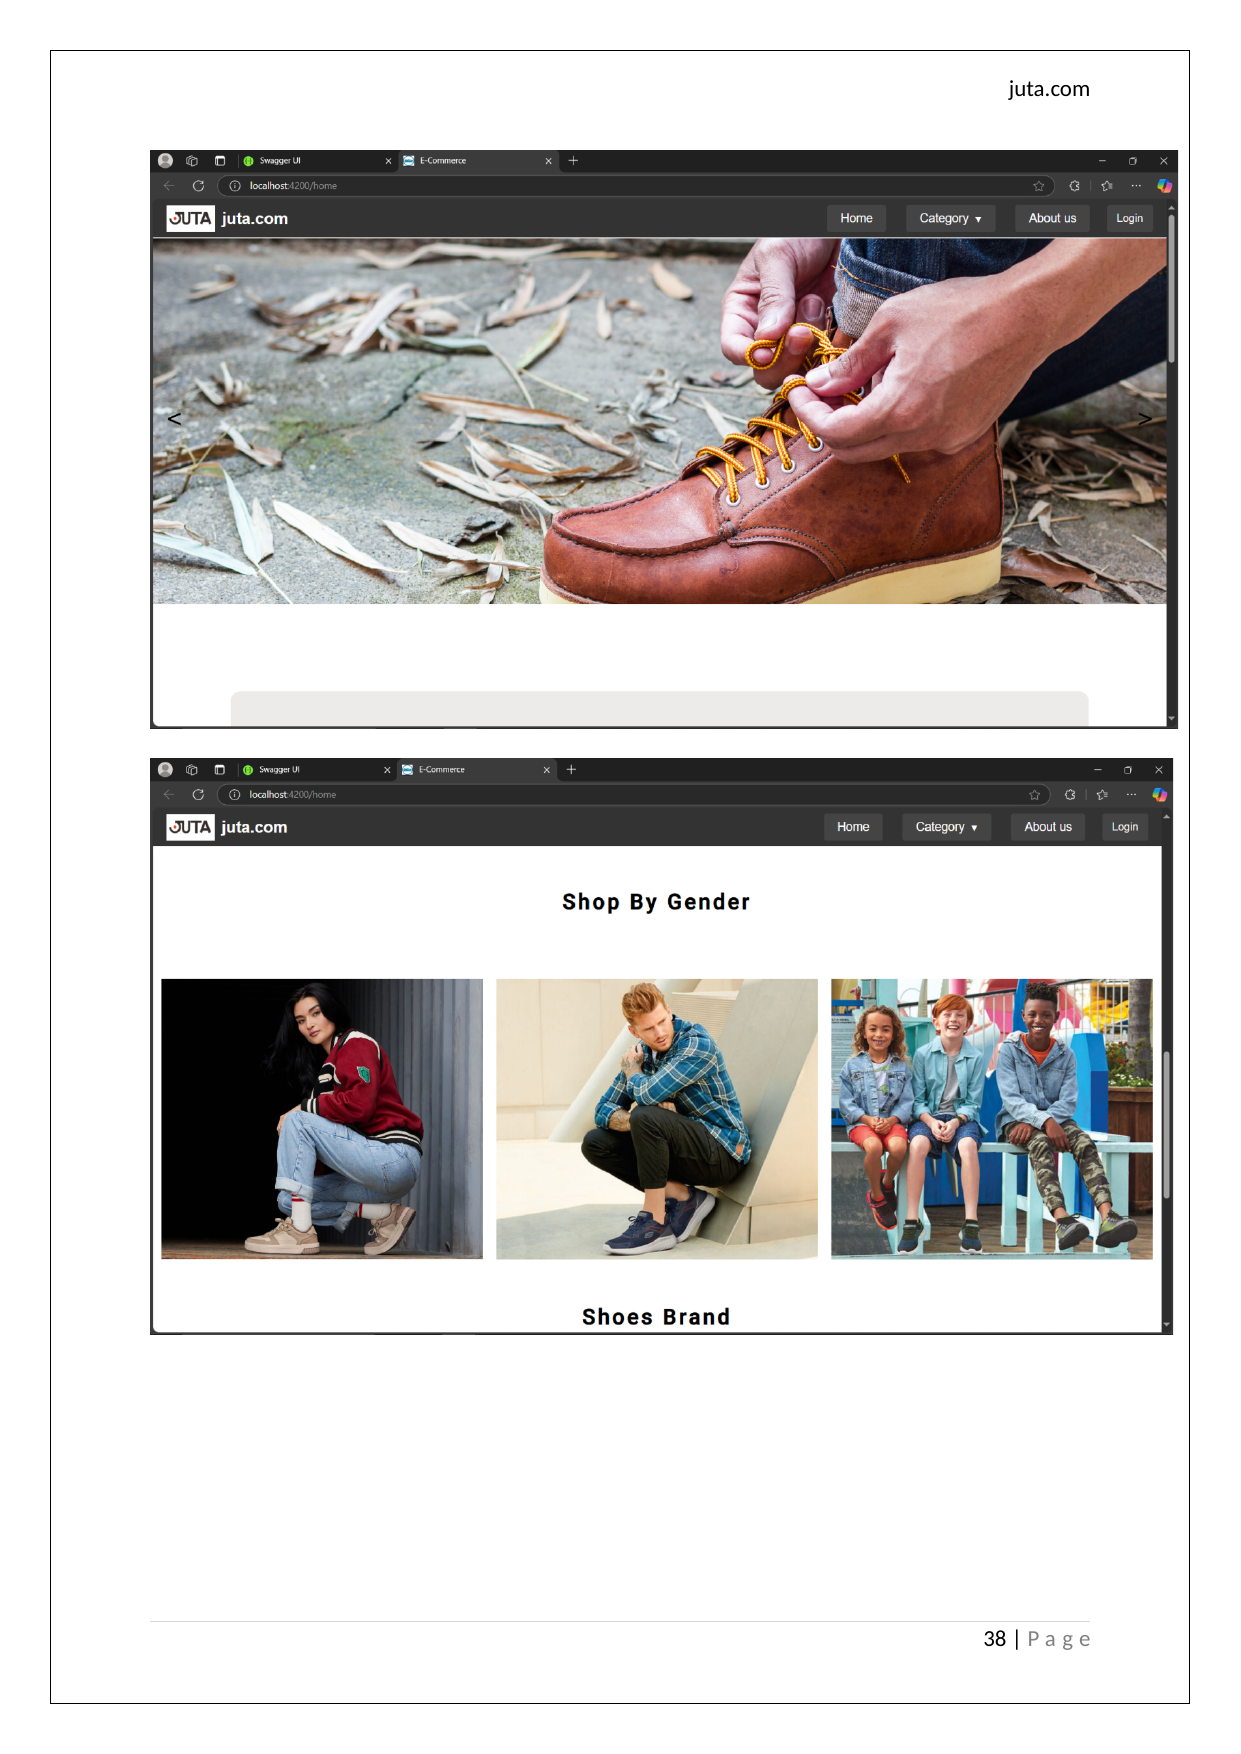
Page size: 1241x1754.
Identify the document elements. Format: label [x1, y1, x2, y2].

picture [150, 758, 1174, 1335]
picture [150, 150, 1179, 729]
